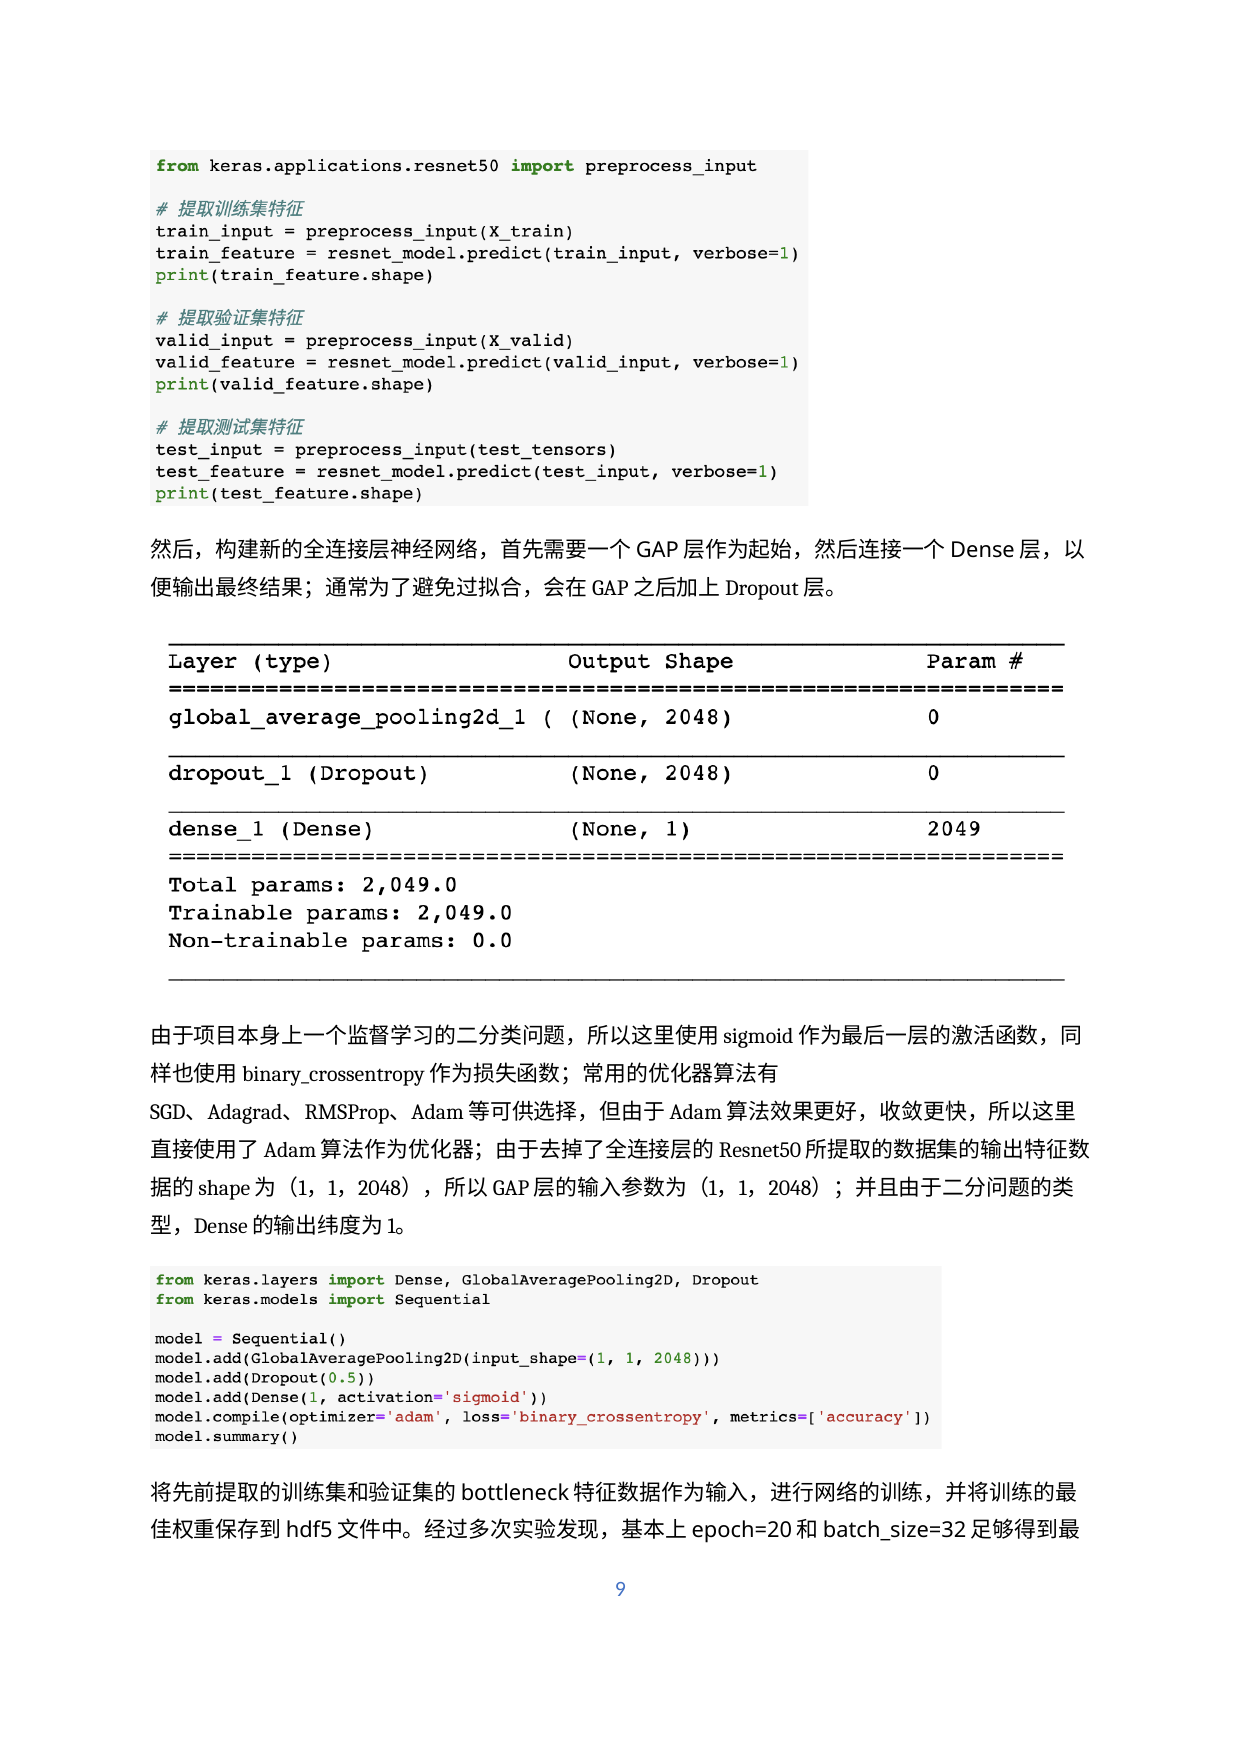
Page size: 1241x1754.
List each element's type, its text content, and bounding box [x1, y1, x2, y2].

picture [150, 150, 809, 506]
picture [150, 628, 1090, 993]
text 由于项目本身上一个监督学习的二分类问题，所以这里使用sigmoid作为最后一层的激活函数，同样也使用binary_crossentropy作为损失函数；常用的优化器算法有SGD、Adagrad、RMSProp、Adam等可供选择，但由于Adam算法效果更好，收敛更快，所以这里直接使用了Adam算法作为优化器；由于去掉了全连接层的Resnet50所提取的数据集的输出特征数据的shape为（1，1，2048），所以GAP层的输入参数为（1，1，2048）；并且由于二分问题的类型，Dense的输出纬度为1。 [150, 1018, 1090, 1240]
picture [150, 1266, 942, 1449]
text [150, 1474, 1090, 1544]
text 然后，构建新的全连接层神经网络，首先需要一个GAP层作为起始，然后连接一个Dense层，以便输出最终结果；通常为了避免过拟合，会在GAP之后加上Dropout层。 [150, 532, 1090, 601]
